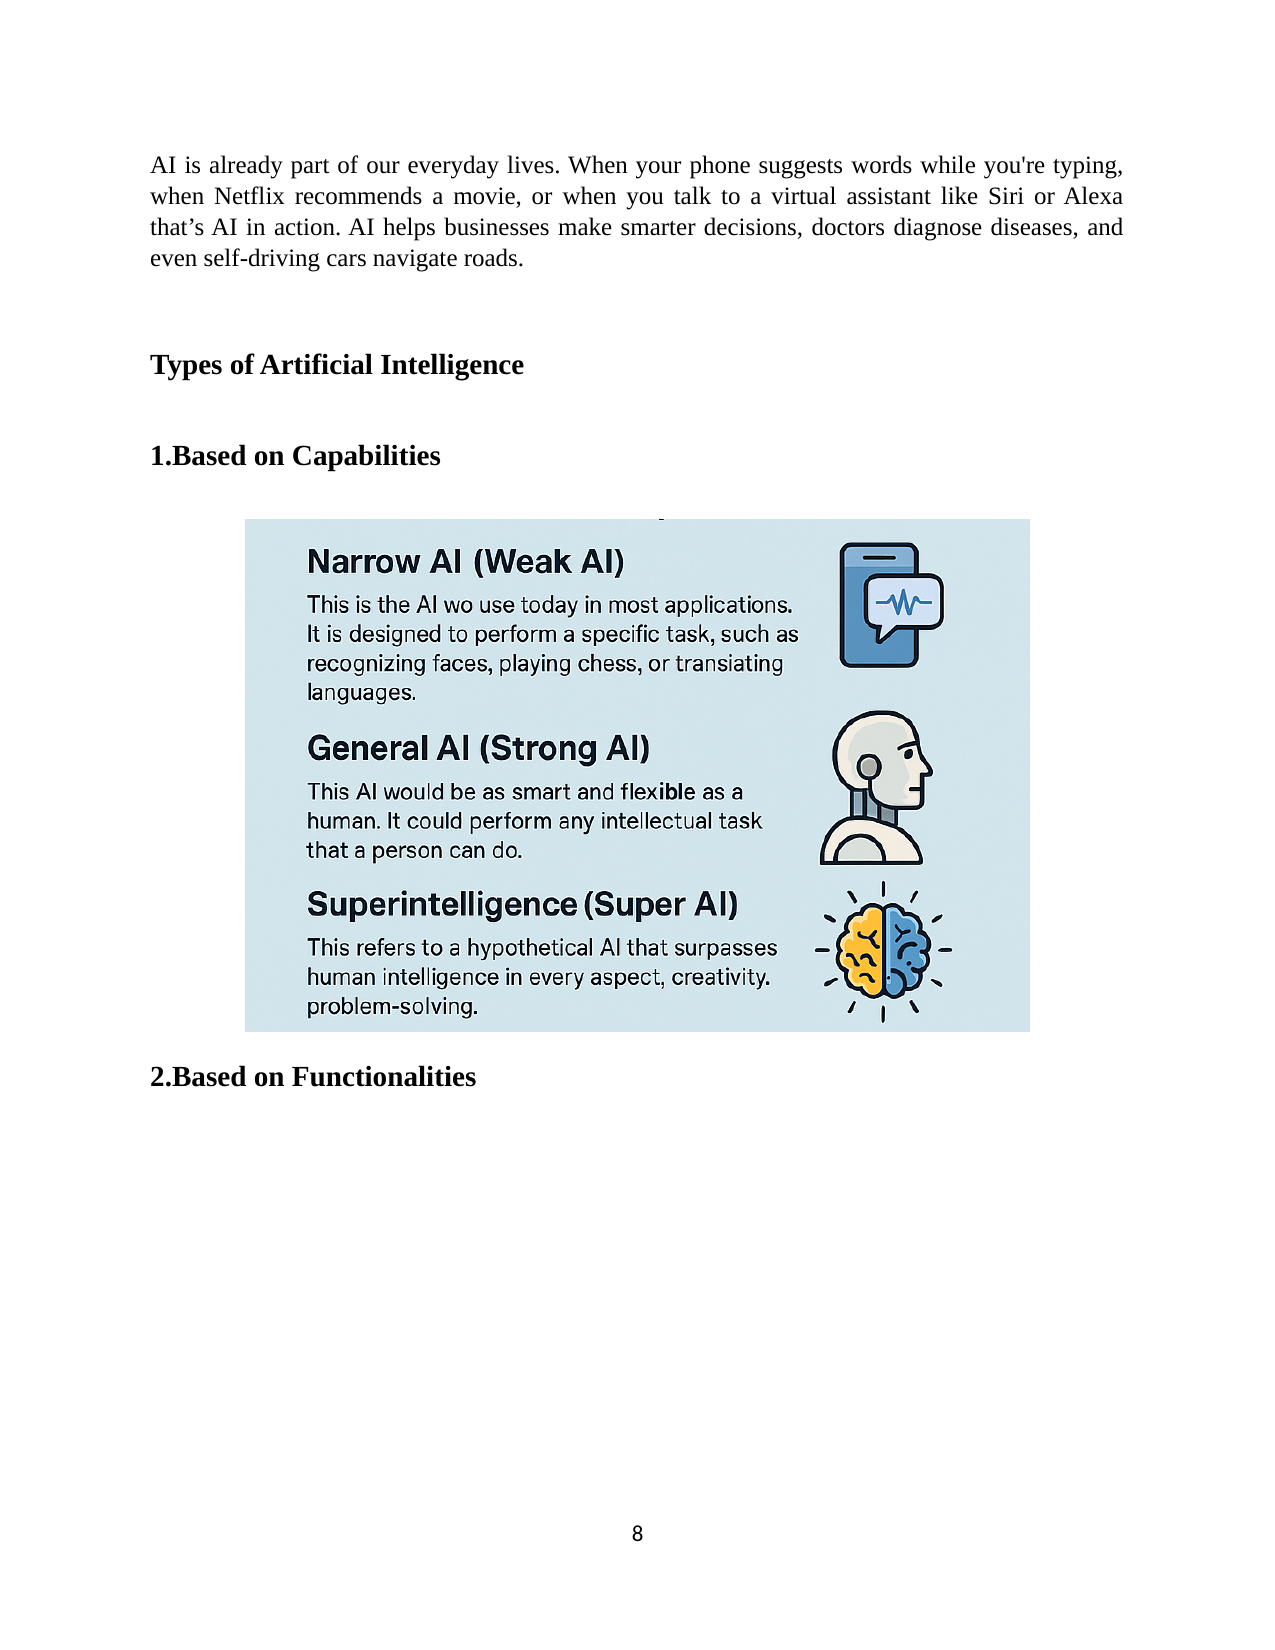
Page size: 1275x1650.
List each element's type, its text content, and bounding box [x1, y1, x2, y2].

subtitle 2.Based on Functionalities [150, 1059, 1125, 1093]
text AI is already part of our everyday lives. When your phone suggests words while you're typing, when Netflix recommends a movie, or when you talk to a virtual assistant like Siri or Alexa that’s AI in action. AI helps businesses make smarter decisions, doctors diagnose diseases, and even self-driving cars navigate roads. [150, 150, 1125, 272]
picture [244, 519, 1030, 1032]
subtitle Types of Artificial Intelligence [150, 347, 1125, 380]
subtitle 1.Based on Capabilities [150, 438, 1125, 472]
